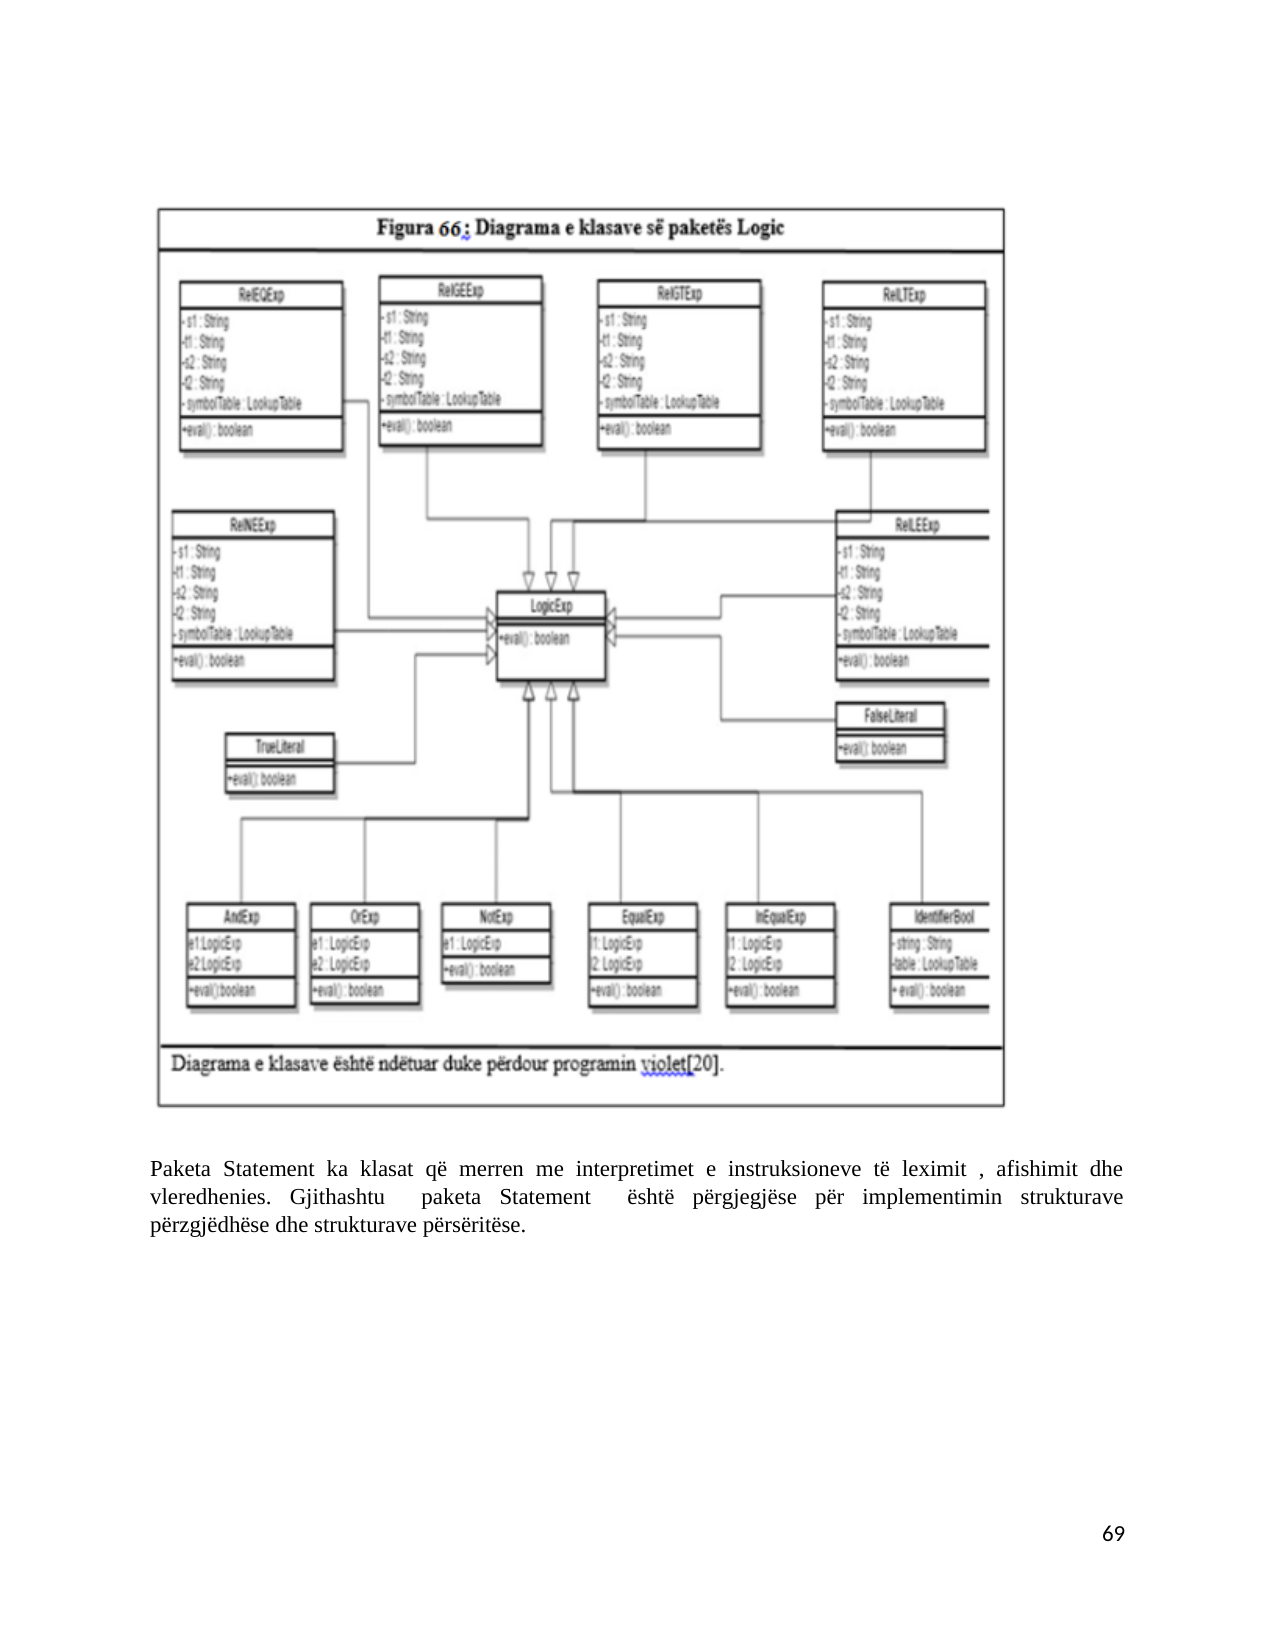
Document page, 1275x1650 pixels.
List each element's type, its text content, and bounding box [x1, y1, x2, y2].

text Paketa Statement ka klasat që merren me interpretimet e instruksioneve të leximit , afishimit dhe vleredhenies. Gjithashtu paketa Statement është përgjegjëse për implementimin strukturave përzgjëdhëse dhe strukturave përsëritëse. [150, 1156, 1125, 1237]
picture [150, 201, 1019, 1109]
